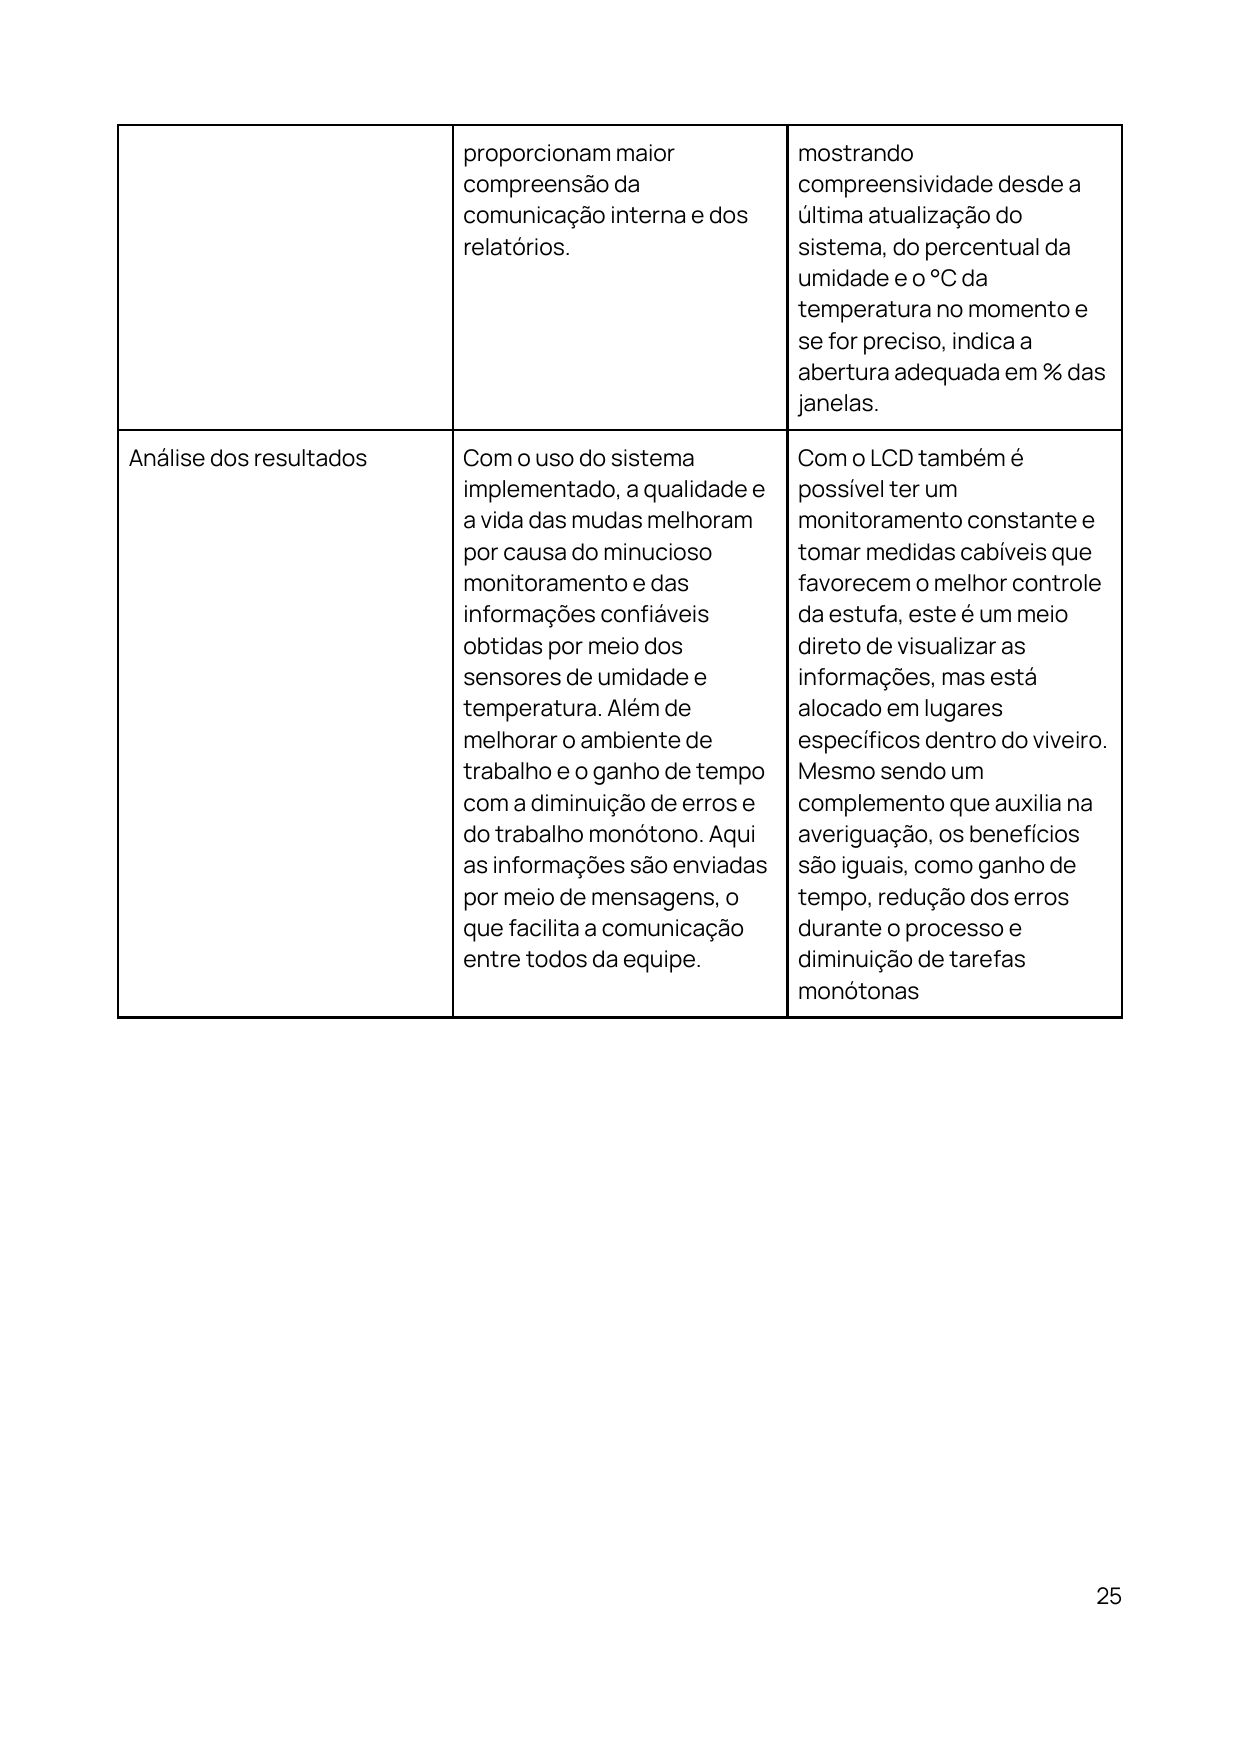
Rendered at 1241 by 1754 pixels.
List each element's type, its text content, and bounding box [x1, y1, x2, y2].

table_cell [454, 126, 786, 429]
table_cell Com o uso do sistema implementado, a qualidade e a vida das mudas melhoram por causa do minucioso monitoramento e das informações confiáveis obtidas por meio dos sensores de umidade e temperatura. Além de melhorar o ambiente de trabalho e o ganho de tempo com a diminuição de erros e do trabalho monótono. Aqui as informações são enviadas por meio de mensagens, o que facilita a comunicação entre todos da equipe. [454, 431, 786, 1016]
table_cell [789, 126, 1121, 429]
table_cell Análise dos resultados [119, 431, 452, 1016]
table_cell Com o LCD também é possível ter um monitoramento constante e tomar medidas cabíveis que favorecem o melhor controle da estufa, este é um meio direto de visualizar as informações, mas está alocado em lugares específicos dentro do viveiro. Mesmo sendo um complemento que auxilia na averiguação, os benefícios são iguais, como ganho de tempo, redução dos erros durante o processo e diminuição de tarefas monótonas [789, 431, 1121, 1016]
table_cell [119, 126, 452, 429]
